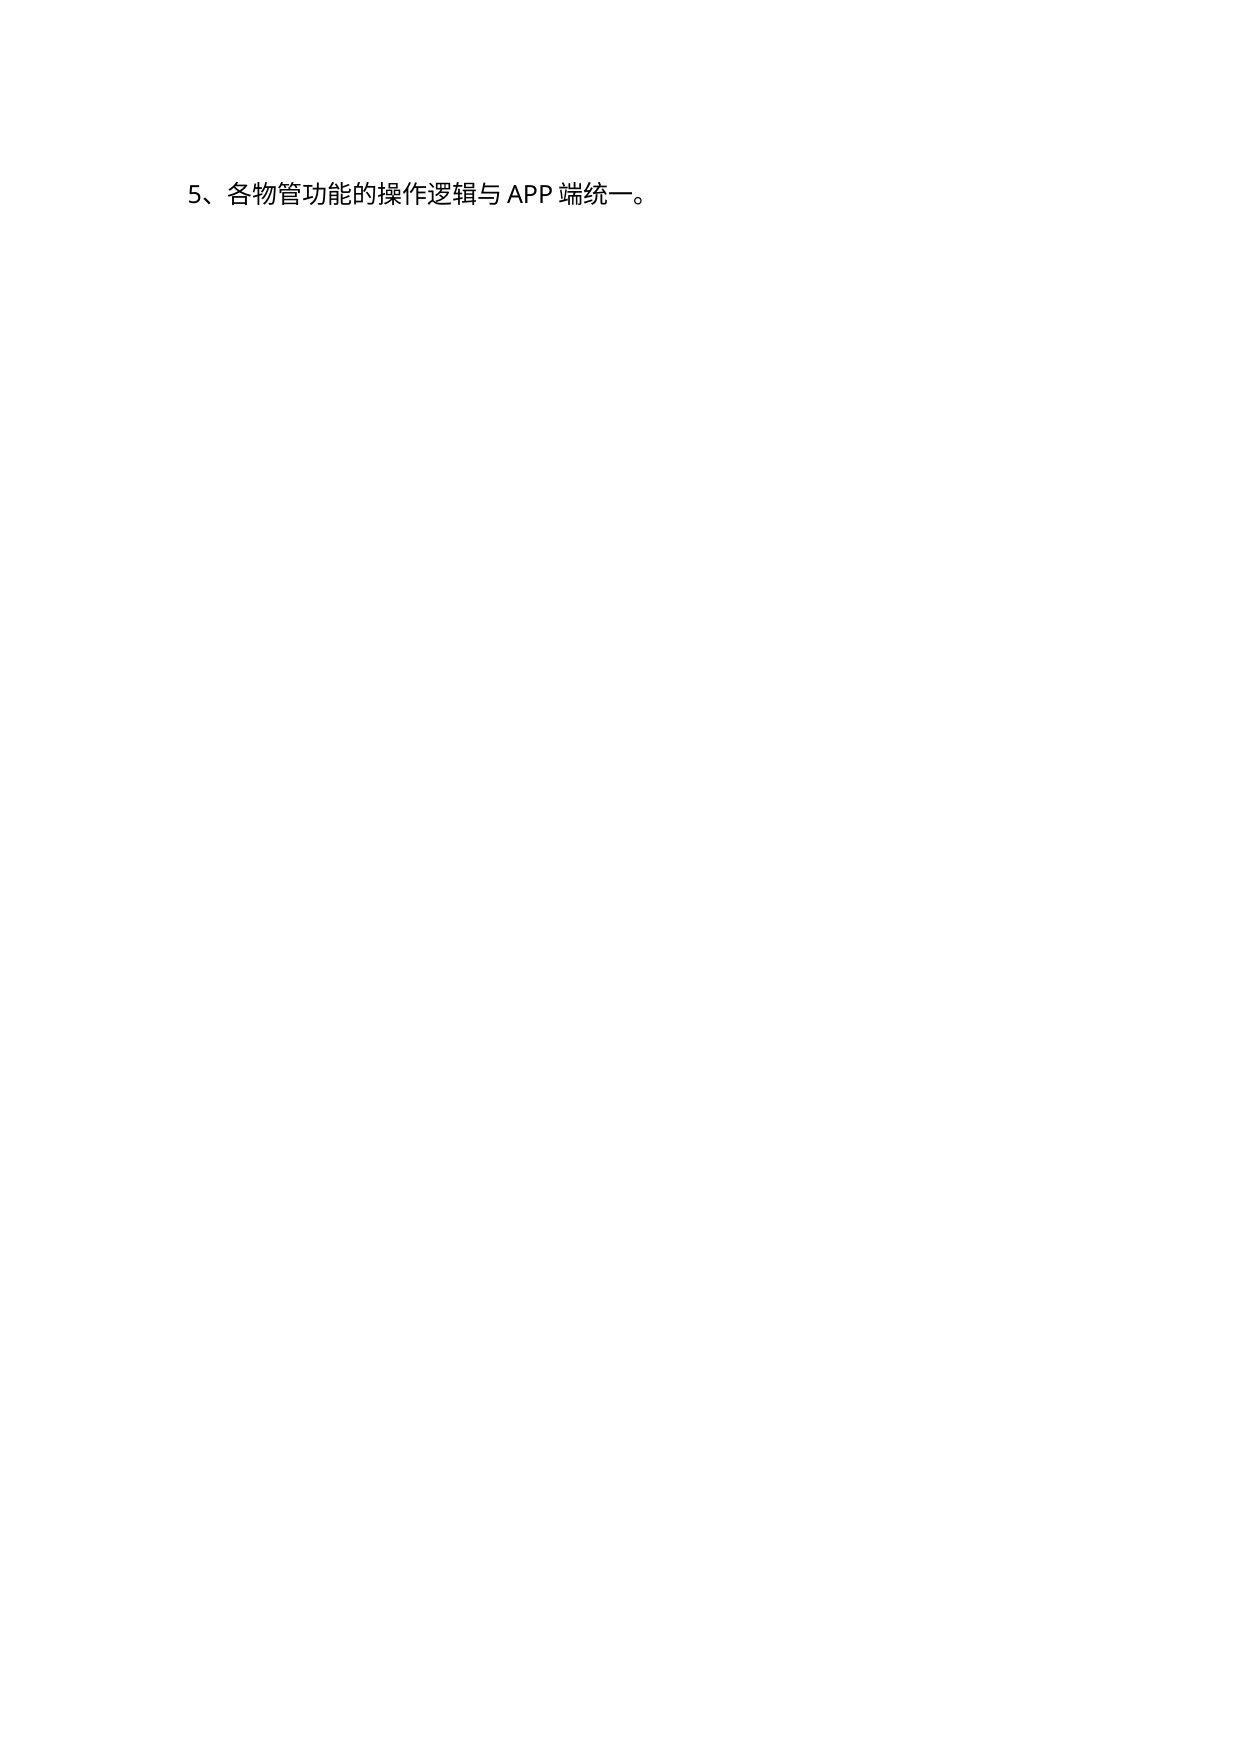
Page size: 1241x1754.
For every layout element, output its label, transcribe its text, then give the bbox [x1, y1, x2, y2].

text 5、各物管功能的操作逻辑与APP端统一。 [187, 160, 1053, 225]
